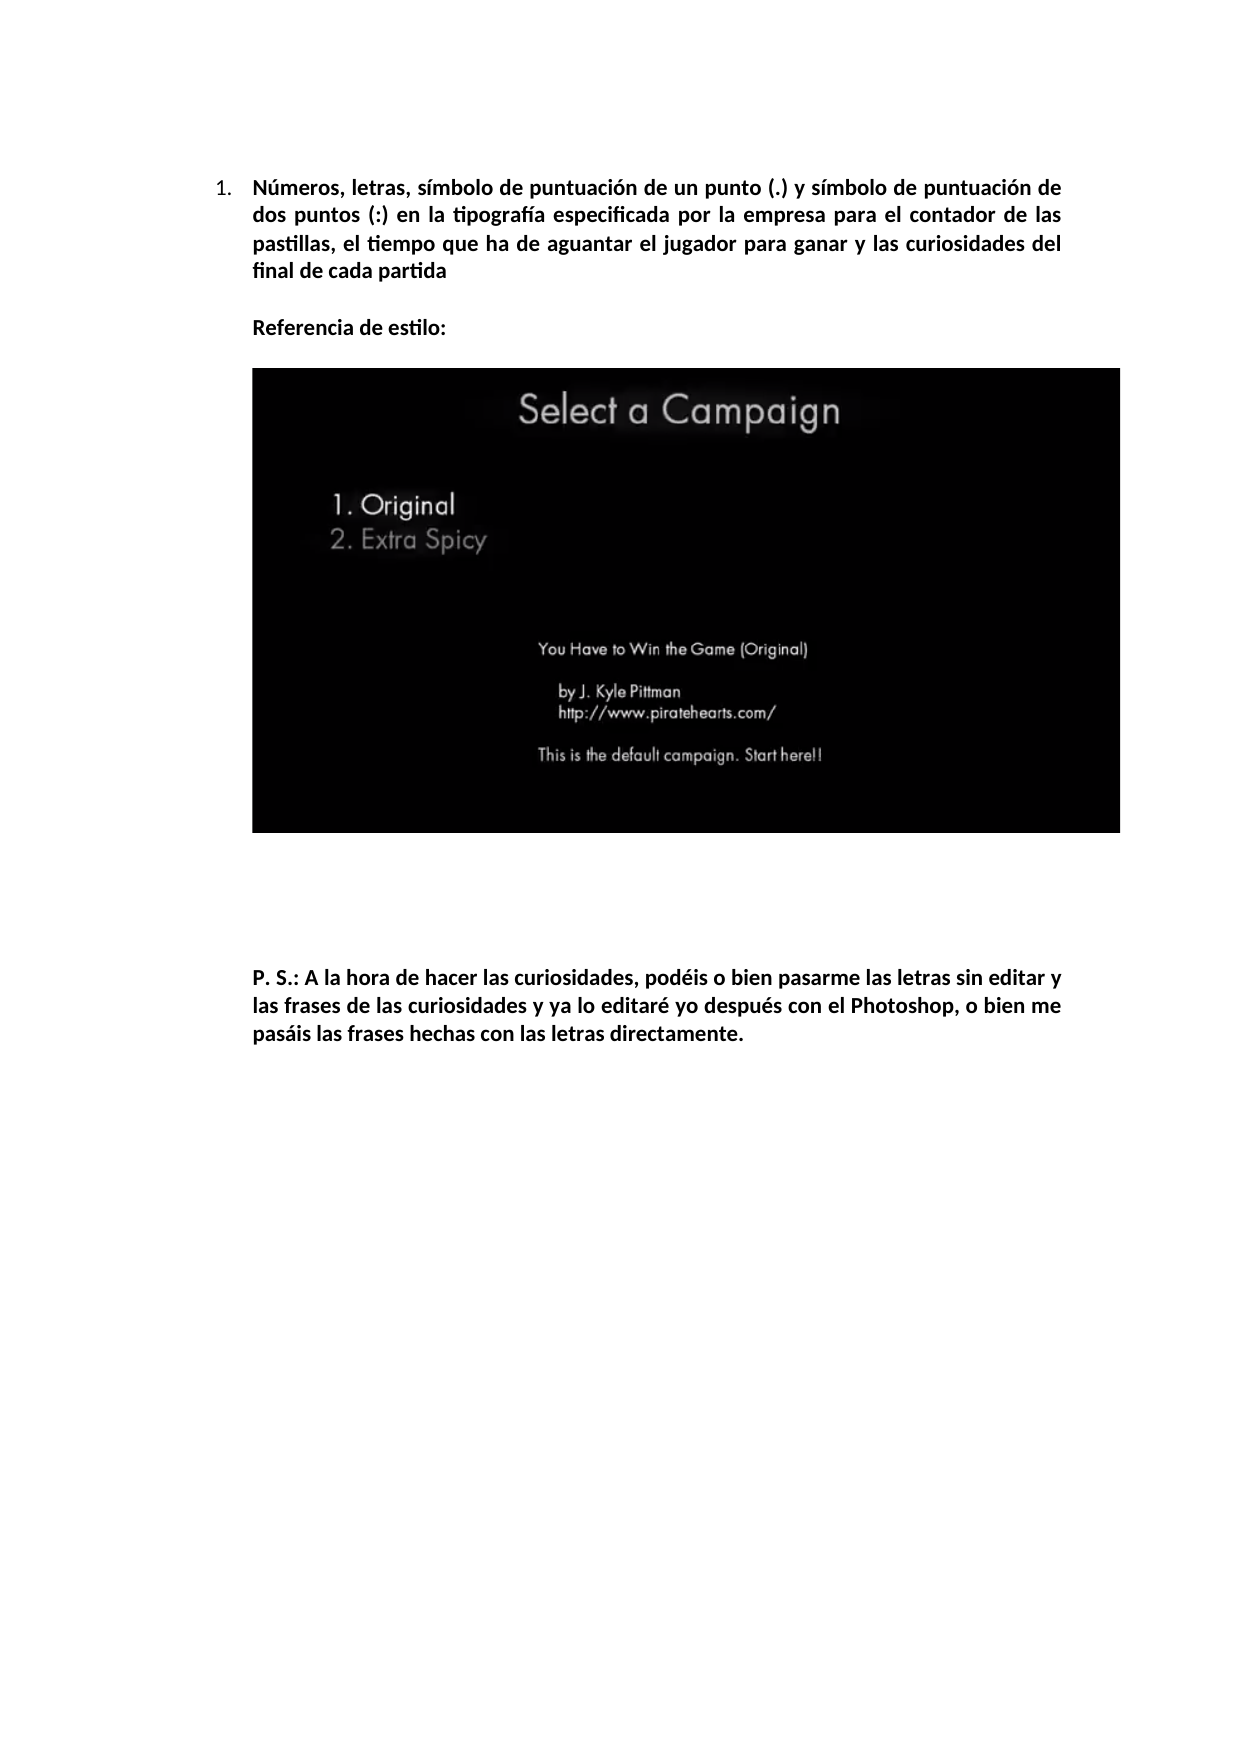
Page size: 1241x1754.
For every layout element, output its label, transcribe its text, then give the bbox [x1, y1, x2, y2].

list P. S.: A la hora de hacer las curiosidades, podéis o bien pasarme las letras sin editar y las frases de las curiosidades y ya lo editaré yo después con el Photoshop, o bien me pasáis las frases hechas con las letras directamente. [252, 963, 1063, 1047]
picture [252, 368, 1121, 833]
list Referencia de estilo: [252, 313, 1063, 341]
list Números, letras, símbolo de puntuación de un punto (.) y símbolo de puntuación de dos puntos (:) en la tipografía especificada por la empresa para el contador de las pastillas, el tiempo que ha de aguantar el jugador para ganar y las curiosidades del final de cada partida [215, 173, 1063, 285]
